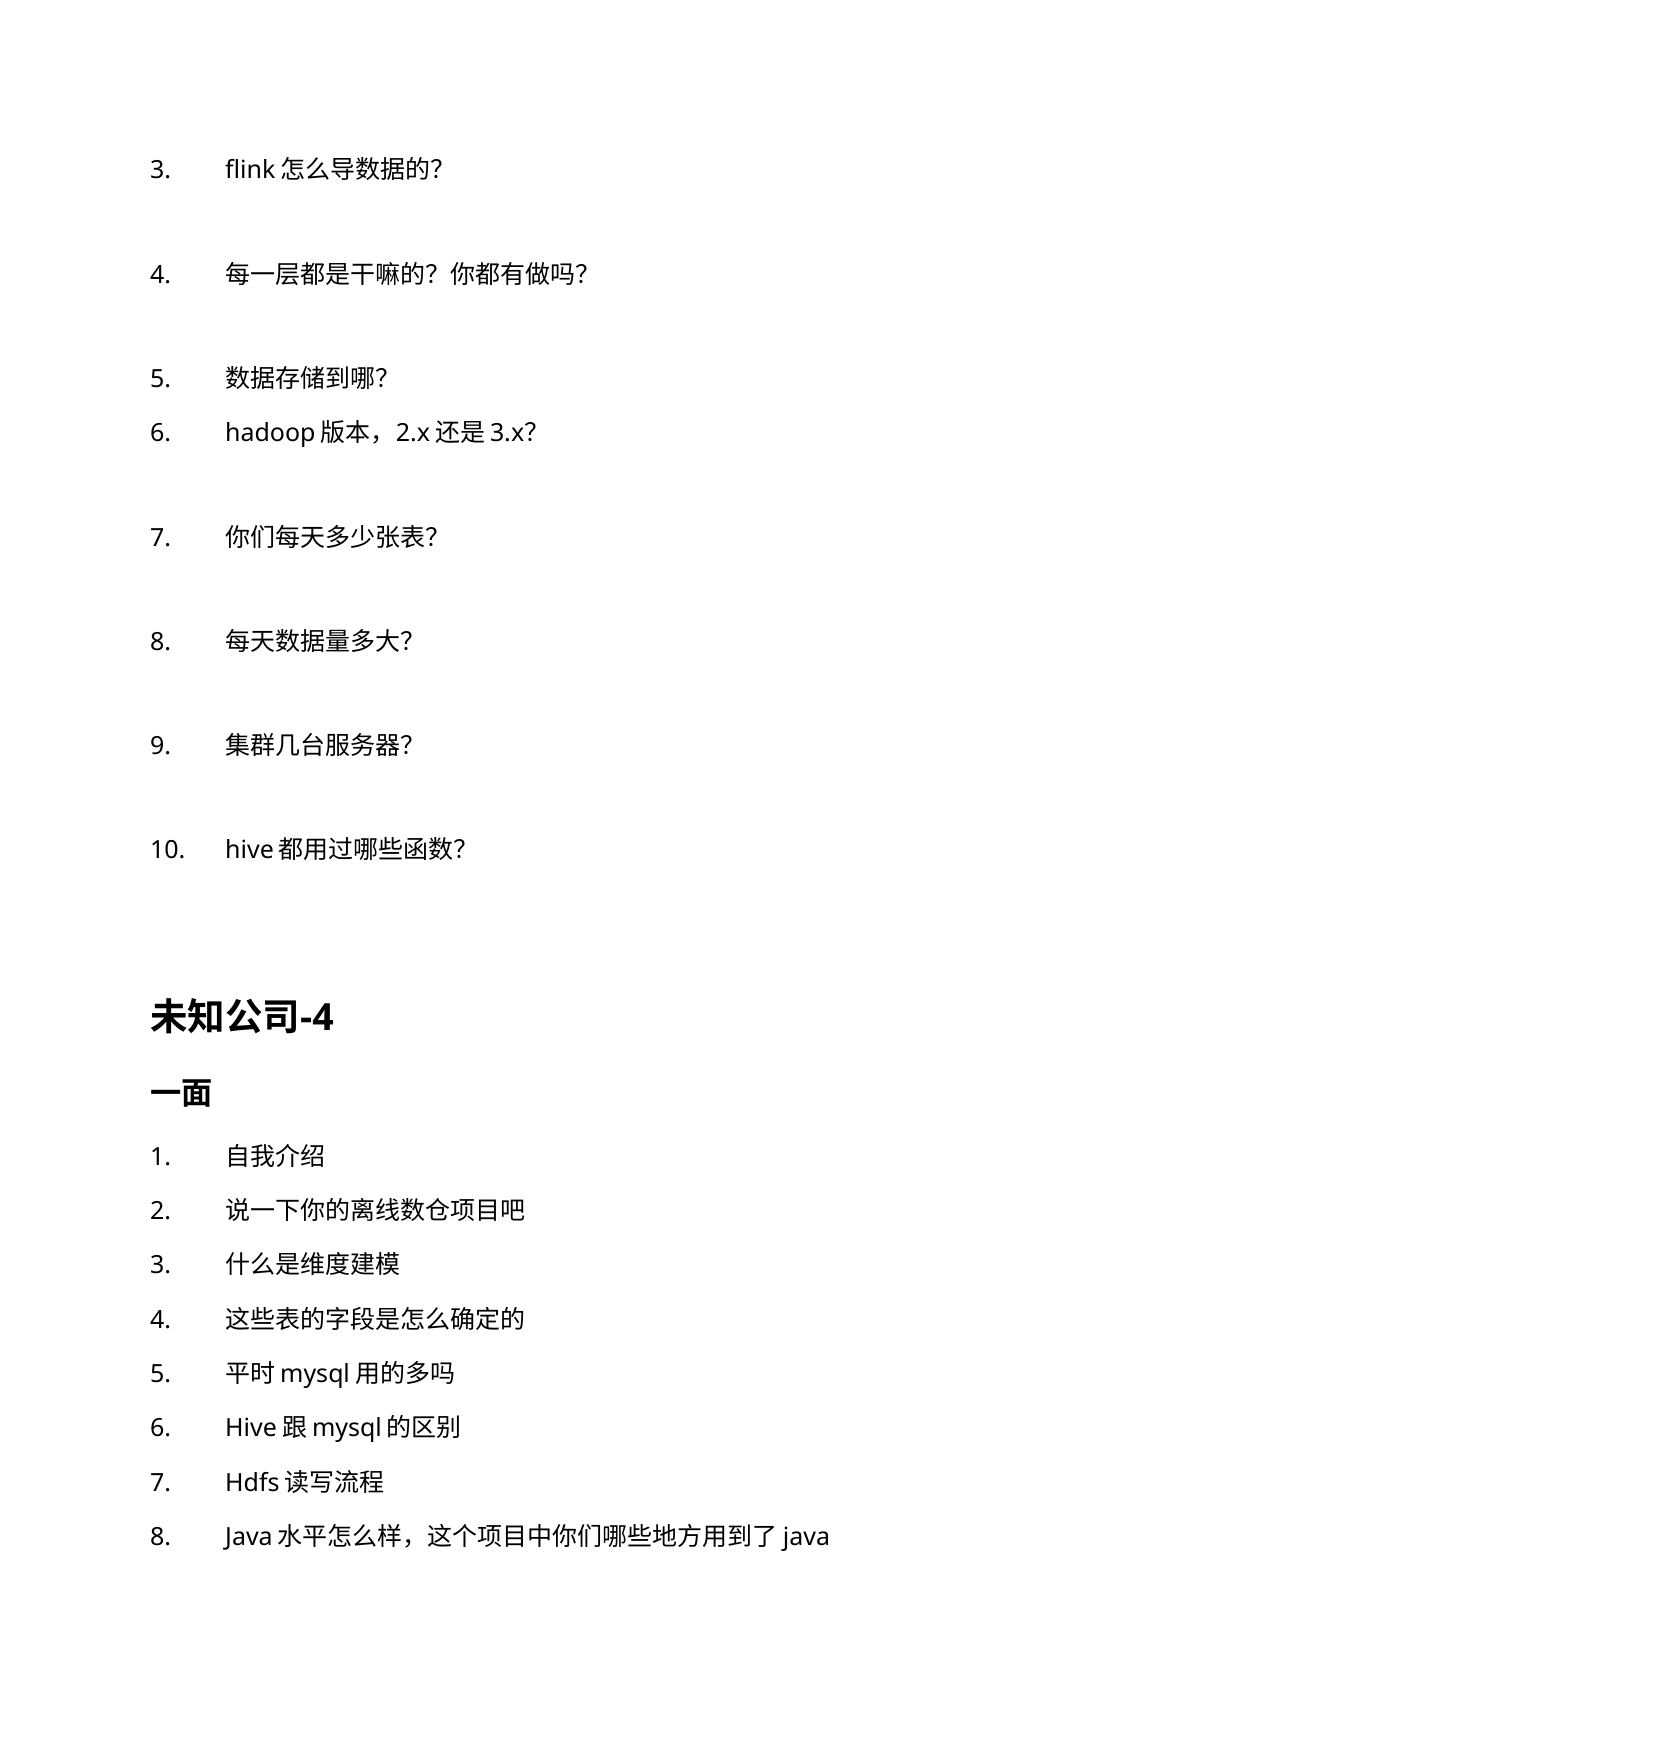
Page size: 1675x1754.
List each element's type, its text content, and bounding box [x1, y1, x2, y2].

list 这些表的字段是怎么确定的 [150, 1299, 1525, 1335]
list flink怎么导数据的？ [150, 150, 1525, 237]
list Hive跟mysql的区别 [150, 1408, 1525, 1444]
list 说一下你的离线数仓项目吧 [150, 1190, 1525, 1227]
list 你们每天多少张表？ [150, 517, 1525, 604]
subtitle 未知公司-4 [150, 986, 1525, 1041]
list 数据存储到哪？ [150, 358, 1525, 395]
list 每天数据量多大？ [150, 621, 1525, 709]
list hive都用过哪些函数？ [150, 830, 1525, 866]
subtitle 一面 [150, 1068, 1525, 1113]
list Java水平怎么样，这个项目中你们哪些地方用到了java [150, 1517, 1525, 1553]
list 每一层都是干嘛的？你都有做吗？ [150, 254, 1525, 342]
list 什么是维度建模 [150, 1245, 1525, 1281]
list Hdfs读写流程 [150, 1462, 1525, 1498]
list 平时mysql用的多吗 [150, 1353, 1525, 1390]
list hadoop版本，2.x还是3.x？ [150, 413, 1525, 500]
list 自我介绍 [150, 1136, 1525, 1172]
list 集群几台服务器？ [150, 726, 1525, 813]
